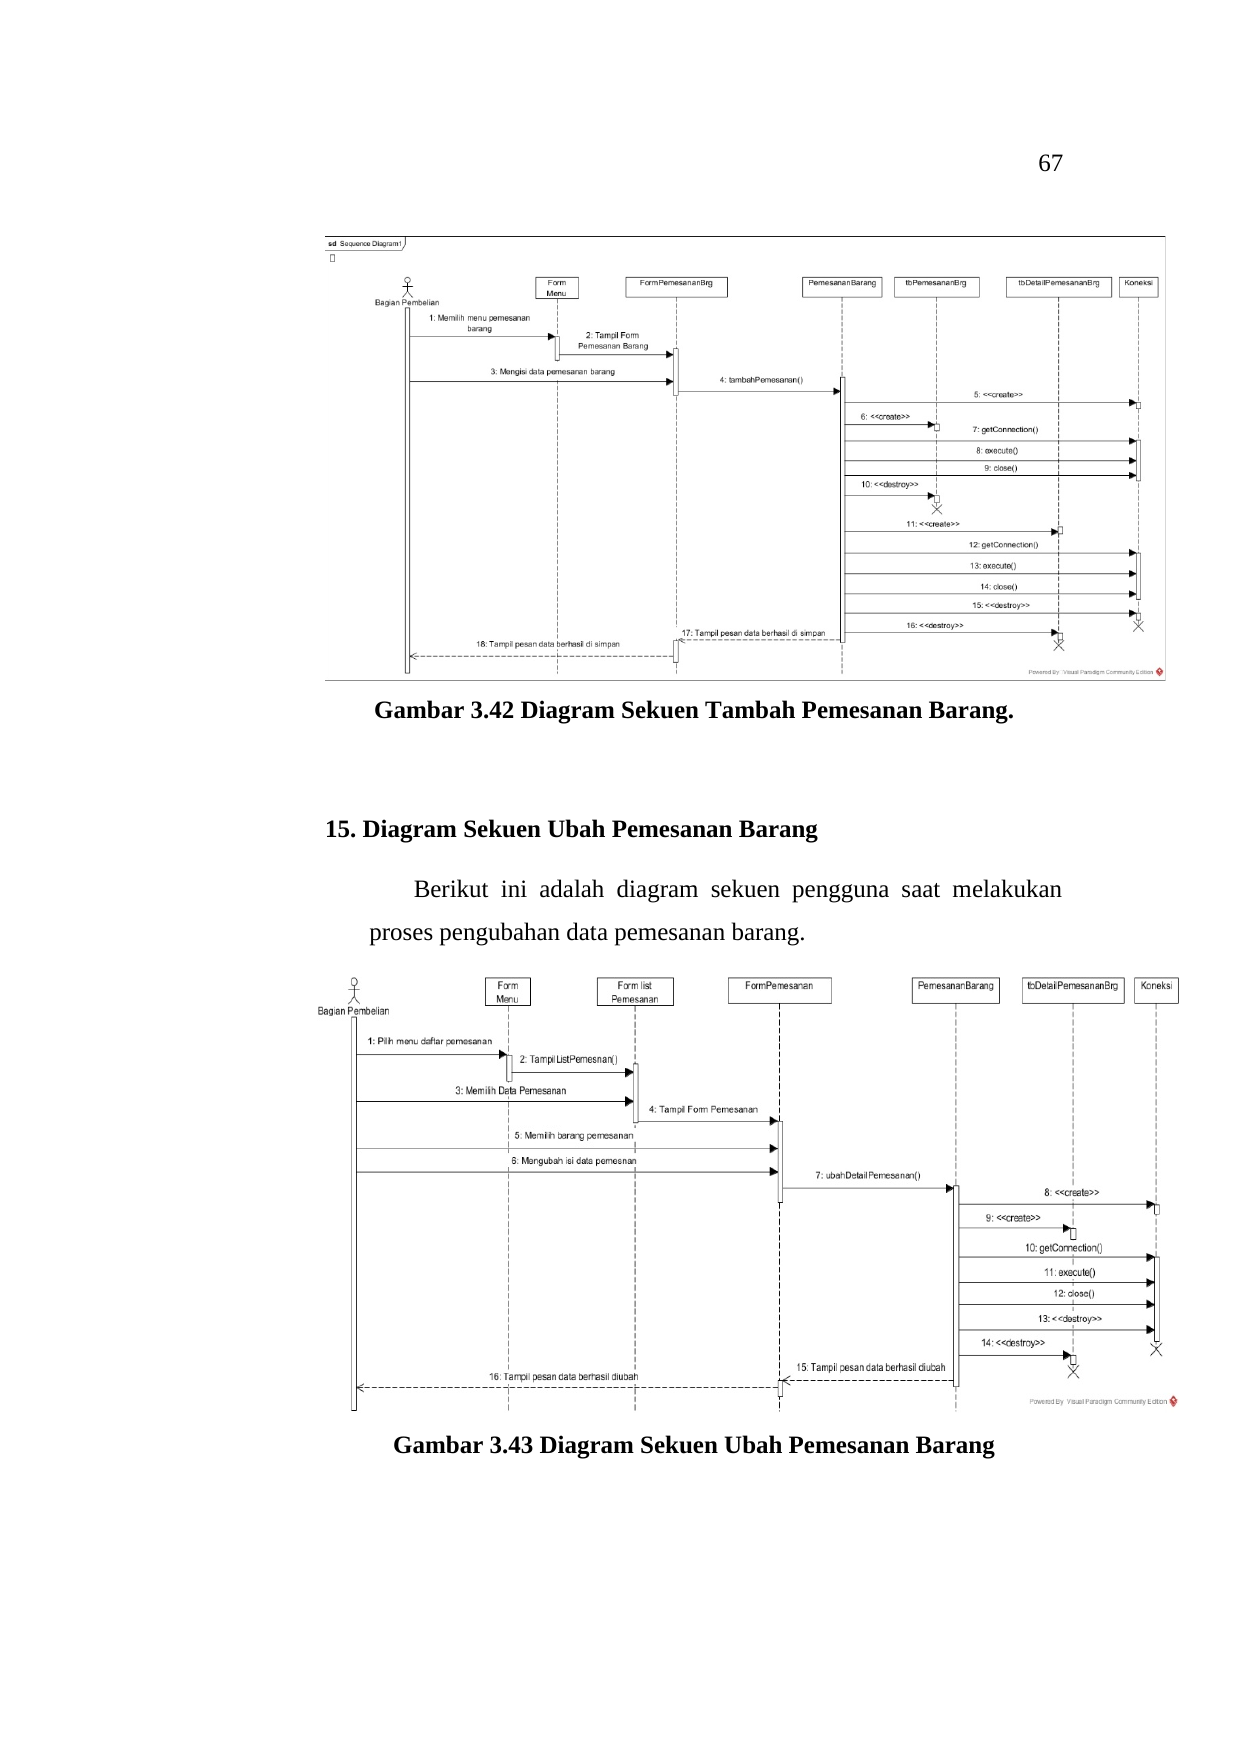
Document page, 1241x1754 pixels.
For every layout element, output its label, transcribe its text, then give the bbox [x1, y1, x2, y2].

text 15. Diagram Sekuen Ubah Pemesanan Barang [325, 814, 1063, 843]
text Berikut ini adalah diagram sekuen pengguna saat melakukan proses pengubahan data pemesanan barang. [369, 874, 1063, 946]
picture [325, 236, 1166, 681]
picture [310, 977, 1180, 1413]
text Gambar 3.42 Diagram Sekuen Tambah Pemesanan Barang. [325, 681, 1063, 723]
text Gambar 3.43 Diagram Sekuen Ubah Pemesanan Barang [325, 1430, 1063, 1458]
